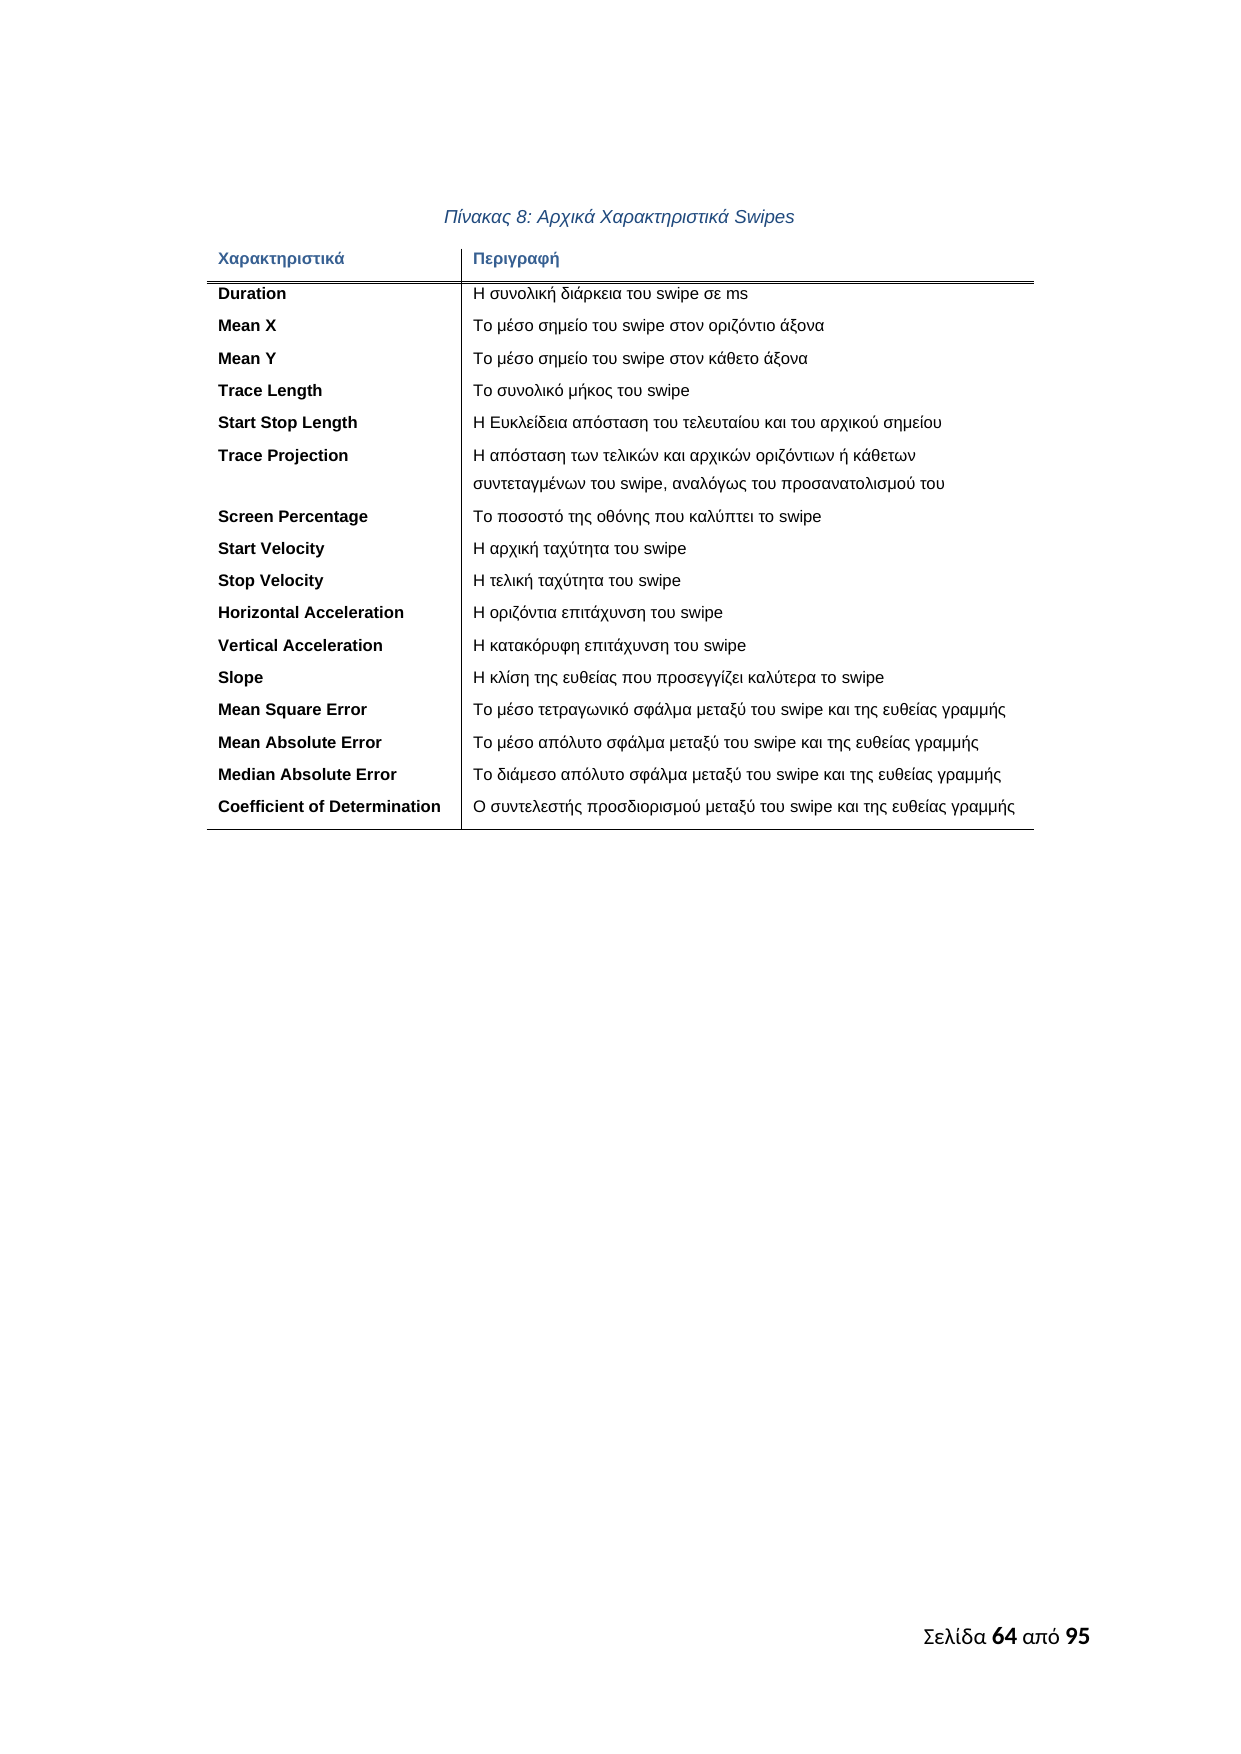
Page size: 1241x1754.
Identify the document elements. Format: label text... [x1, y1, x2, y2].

table_cell Το συνολικό μήκος του swipe [462, 381, 1033, 413]
table_cell Ο συντελεστής προσδιορισμού μεταξύ του swipe και της ευθείας γραμμής [462, 797, 1033, 829]
text Πίνακας 8: Αρχικά Χαρακτηριστικά Swipes [150, 206, 1090, 228]
table_cell Η Ευκλείδεια απόσταση του τελευταίου και του αρχικού σημείου [462, 413, 1033, 445]
table_cell Η τελική ταχύτητα του swipe [462, 571, 1033, 603]
table_cell Median Absolute Error [207, 765, 461, 797]
table_header Χαρακτηριστικά [207, 249, 461, 281]
table_cell Start Stop Length [207, 413, 461, 445]
table_cell Mean X [207, 316, 461, 348]
table_cell Duration [207, 284, 461, 316]
table_cell Το μέσο σημείο του swipe στον κάθετο άξονα [462, 349, 1033, 381]
table_cell Trace Length [207, 381, 461, 413]
table_cell Mean Square Error [207, 700, 461, 732]
table_header Περιγραφή [462, 249, 1033, 281]
table_cell Η οριζόντια επιτάχυνση του swipe [462, 603, 1033, 636]
table_cell Vertical Acceleration [207, 636, 461, 668]
table_cell Το μέσο τετραγωνικό σφάλμα μεταξύ του swipe και της ευθείας γραμμής [462, 700, 1033, 732]
table_cell Coefficient of Determination [207, 797, 461, 829]
table_cell Trace Projection [207, 445, 461, 506]
table_cell Η συνολική διάρκεια του swipe σε ms [462, 284, 1033, 316]
table_cell Slope [207, 668, 461, 700]
table_cell Screen Percentage [207, 506, 461, 539]
table_cell Horizontal Acceleration [207, 603, 461, 636]
table_cell Το διάμεσο απόλυτο σφάλμα μεταξύ του swipe και της ευθείας γραμμής [462, 765, 1033, 797]
table_cell Start Velocity [207, 539, 461, 571]
table_cell Η κλίση της ευθείας που προσεγγίζει καλύτερα το swipe [462, 668, 1033, 700]
table_cell Το μέσο σημείο του swipe στον οριζόντιο άξονα [462, 316, 1033, 348]
table_cell Το ποσοστό της οθόνης που καλύπτει το swipe [462, 506, 1033, 539]
table_cell Mean Y [207, 349, 461, 381]
table_cell Stop Velocity [207, 571, 461, 603]
table_cell Η απόσταση των τελικών και αρχικών οριζόντιων ή κάθετων συντεταγμένων του swipe, αναλόγως του προσανατολισμού του [462, 445, 1033, 506]
table_cell Το μέσο απόλυτο σφάλμα μεταξύ του swipe και της ευθείας γραμμής [462, 733, 1033, 765]
table_cell Η κατακόρυφη επιτάχυνση του swipe [462, 636, 1033, 668]
table_cell Η αρχική ταχύτητα του swipe [462, 539, 1033, 571]
table_cell Mean Absolute Error [207, 733, 461, 765]
